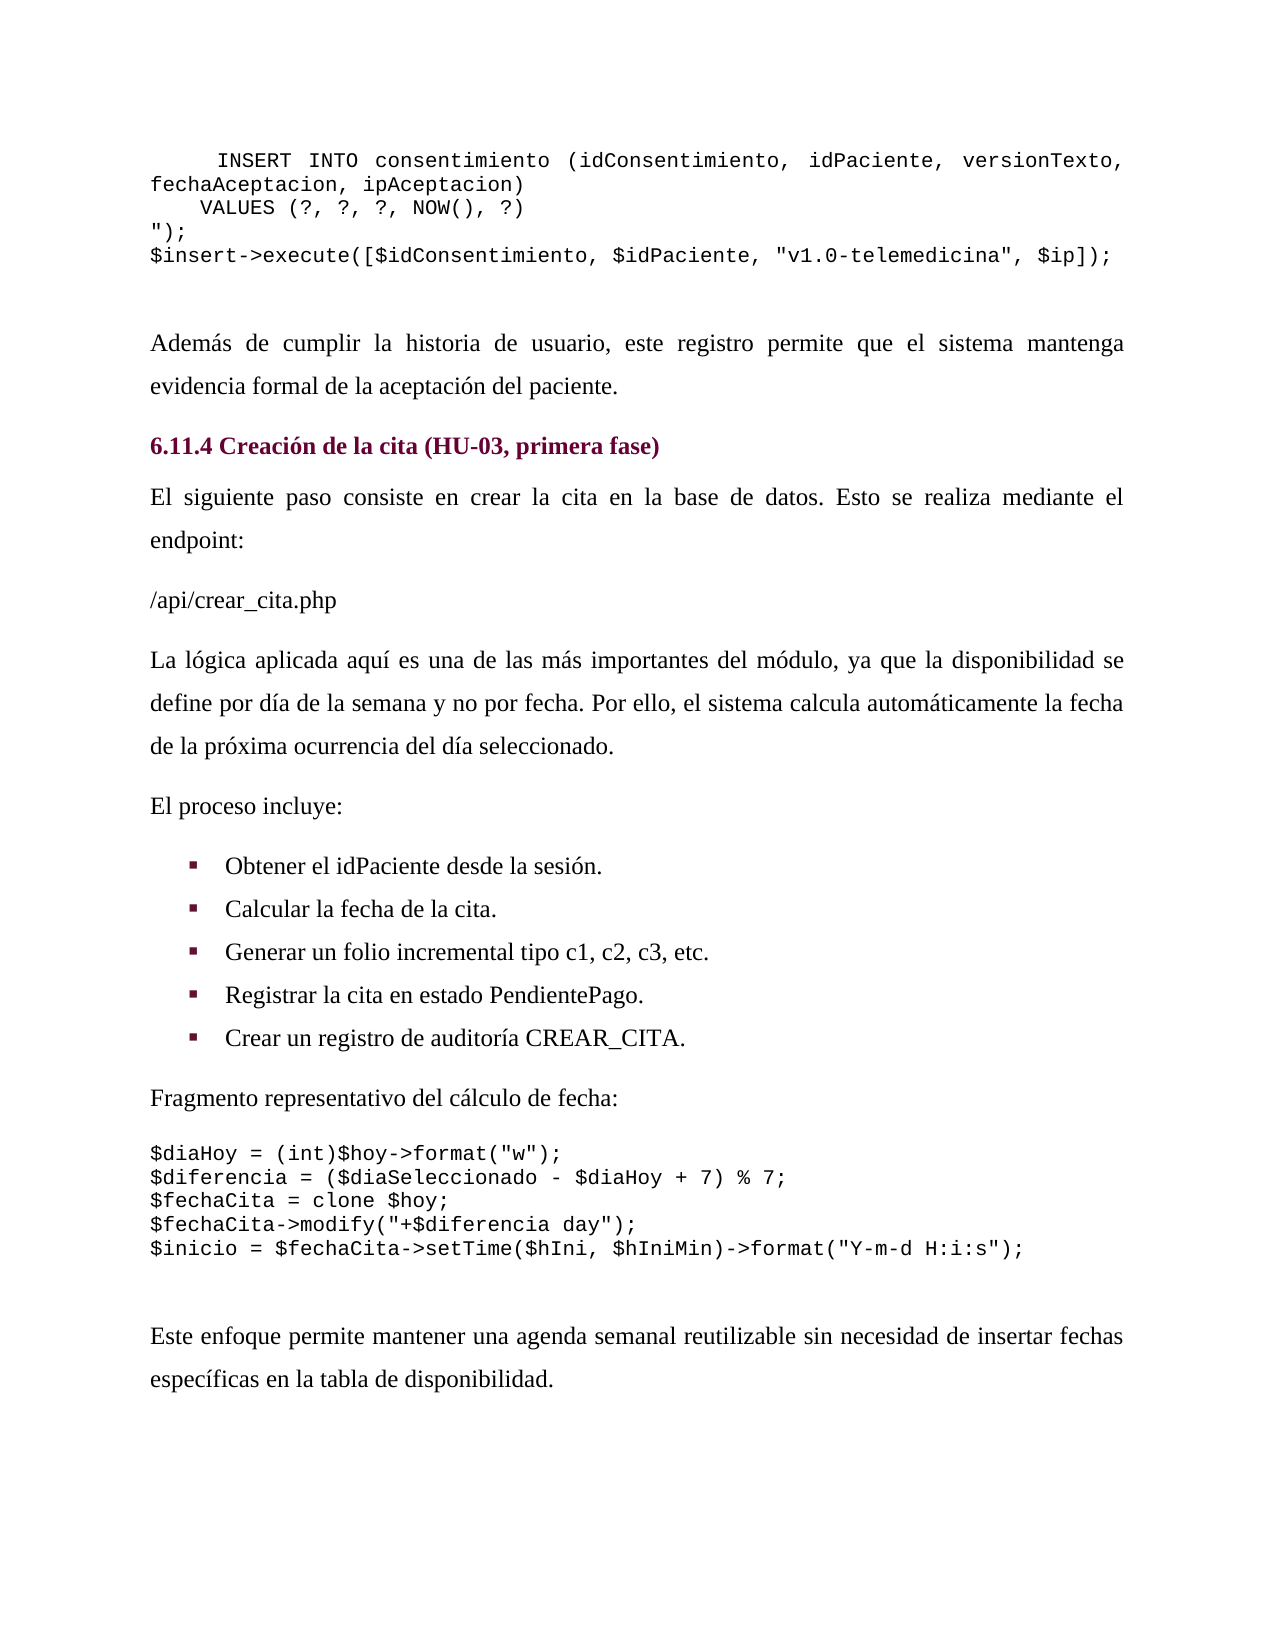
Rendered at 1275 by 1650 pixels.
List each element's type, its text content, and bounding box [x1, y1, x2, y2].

list Obtener el idPaciente desde la sesión. [187, 851, 1125, 880]
list Calcular la fecha de la cita. [187, 894, 1125, 923]
text Fragmento representativo del cálculo de fecha: [150, 1083, 1125, 1112]
text INSERT INTO consentimiento (idConsentimiento, idPaciente, versionTexto, fechaAceptacion, ipAceptacion) [150, 150, 1125, 197]
text $diferencia = ($diaSeleccionado - $diaHoy + 7) % 7; [150, 1167, 1125, 1190]
text $fechaCita = clone $hoy; [150, 1190, 1125, 1214]
text $fechaCita->modify("+$diferencia day"); [150, 1214, 1125, 1238]
list Generar un folio incremental tipo c1, c2, c3, etc. [187, 937, 1125, 966]
text El siguiente paso consiste en crear la cita en la base de datos. Esto se realiza mediante el endpoint: [150, 482, 1125, 554]
subtitle 6.11.4 Creación de la cita (HU-03, primera fase) [150, 431, 1125, 460]
list Registrar la cita en estado PendientePago. [187, 980, 1125, 1009]
text $insert->execute([$idConsentimiento, $idPaciente, "v1.0-telemedicina", $ip]); [150, 244, 1125, 268]
list Crear un registro de auditoría CREAR_CITA. [187, 1023, 1125, 1052]
text El proceso incluye: [150, 791, 1125, 820]
text Este enfoque permite mantener una agenda semanal reutilizable sin necesidad de insertar fechas específicas en la tabla de disponibilidad. [150, 1321, 1125, 1393]
text VALUES (?, ?, ?, NOW(), ?) [150, 197, 1125, 221]
text $inicio = $fechaCita->setTime($hIni, $hIniMin)->format("Y-m-d H:i:s"); [150, 1238, 1125, 1261]
text /api/crear_cita.php [150, 585, 1125, 614]
text La lógica aplicada aquí es una de las más importantes del módulo, ya que la disponibilidad se define por día de la semana y no por fecha. Por ello, el sistema calcula automáticamente la fecha de la próxima ocurrencia del día seleccionado. [150, 645, 1125, 760]
text "); [150, 221, 1125, 244]
text Además de cumplir la historia de usuario, este registro permite que el sistema mantenga evidencia formal de la aceptación del paciente. [150, 328, 1125, 400]
text $diaHoy = (int)$hoy->format("w"); [150, 1143, 1125, 1167]
